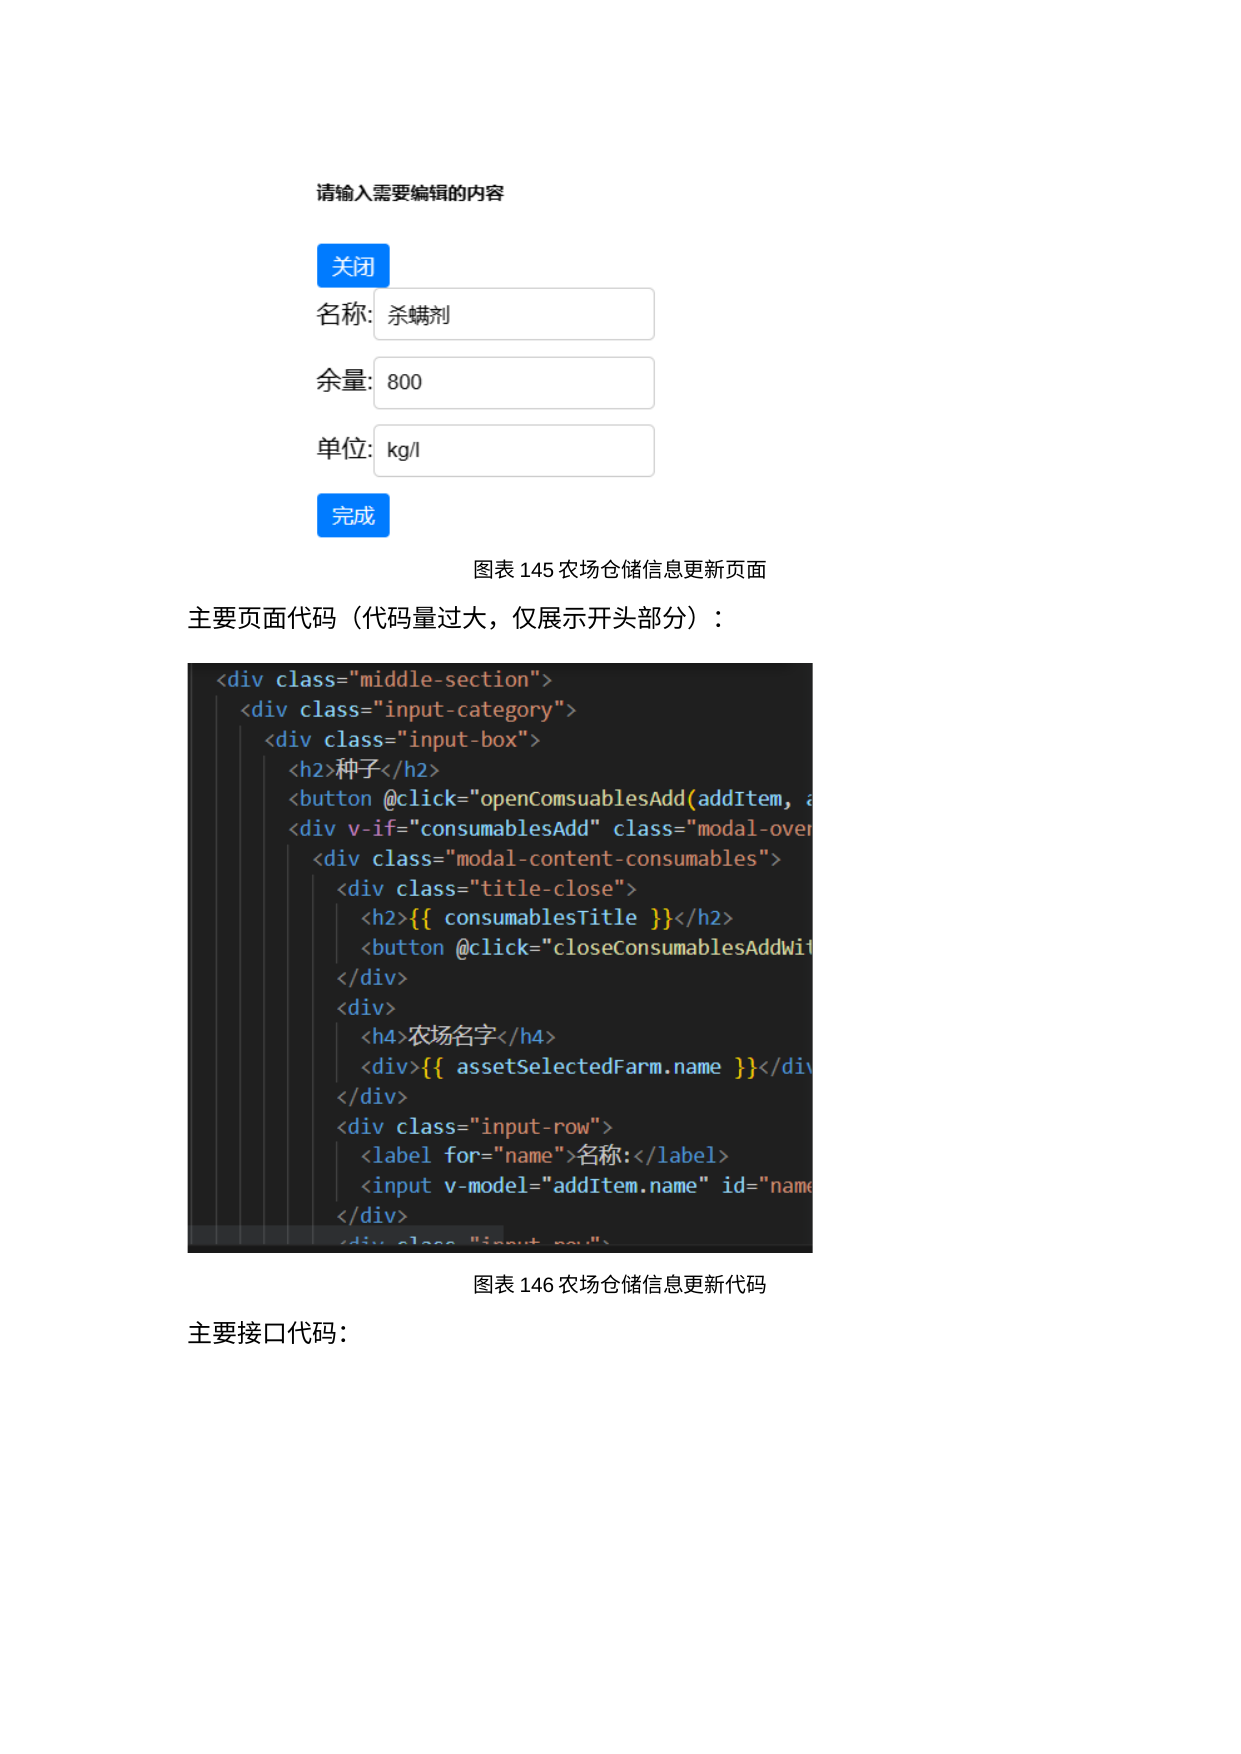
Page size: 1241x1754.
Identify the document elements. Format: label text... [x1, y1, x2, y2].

picture [301, 162, 939, 550]
text 主要页面代码（代码量过大，仅展示开头部分）： [187, 584, 1053, 649]
picture [187, 663, 813, 1253]
text 主要接口代码： [187, 1299, 1053, 1364]
